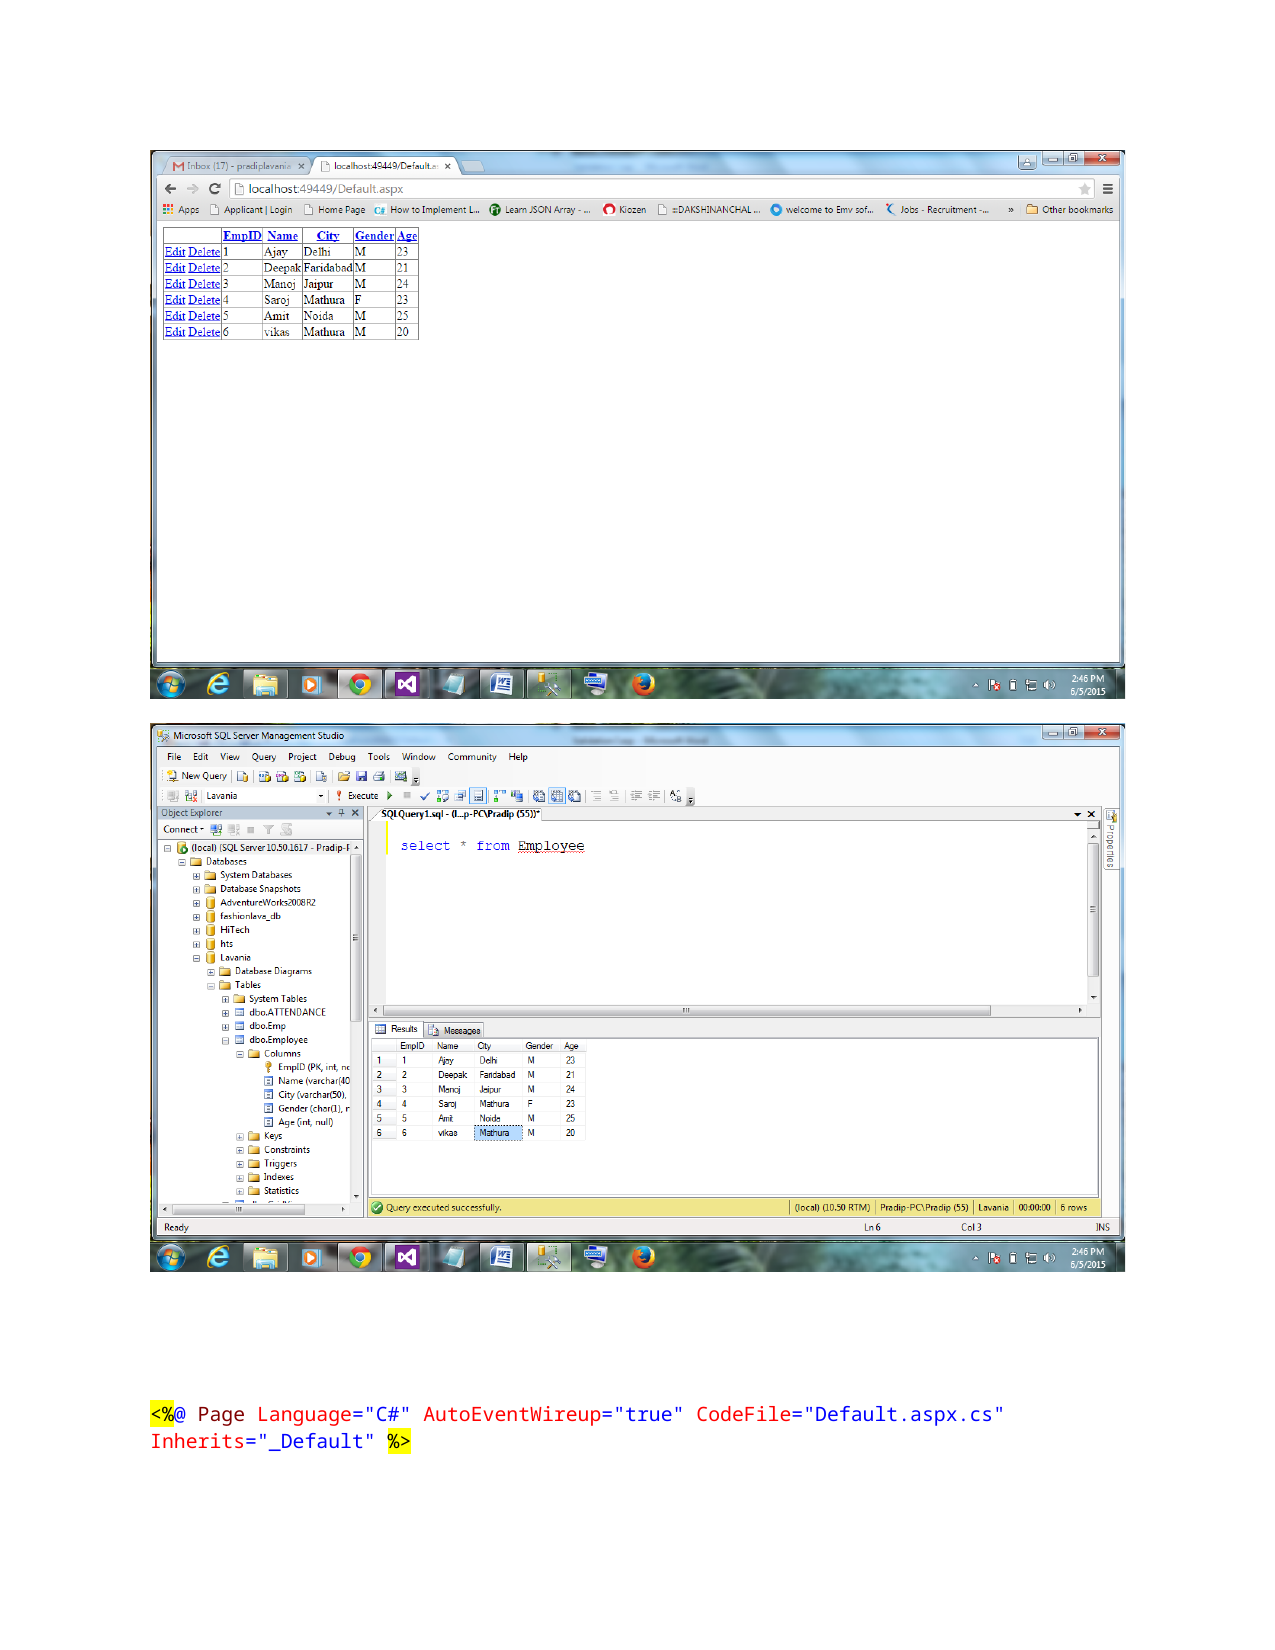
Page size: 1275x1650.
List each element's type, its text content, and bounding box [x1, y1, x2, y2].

picture [150, 723, 1125, 1272]
text <%@ Page Language="C#" AutoEventWireup="true" CodeFile="Default.aspx.cs" Inherits="_Default" %> [150, 1400, 1125, 1454]
picture [150, 150, 1125, 699]
